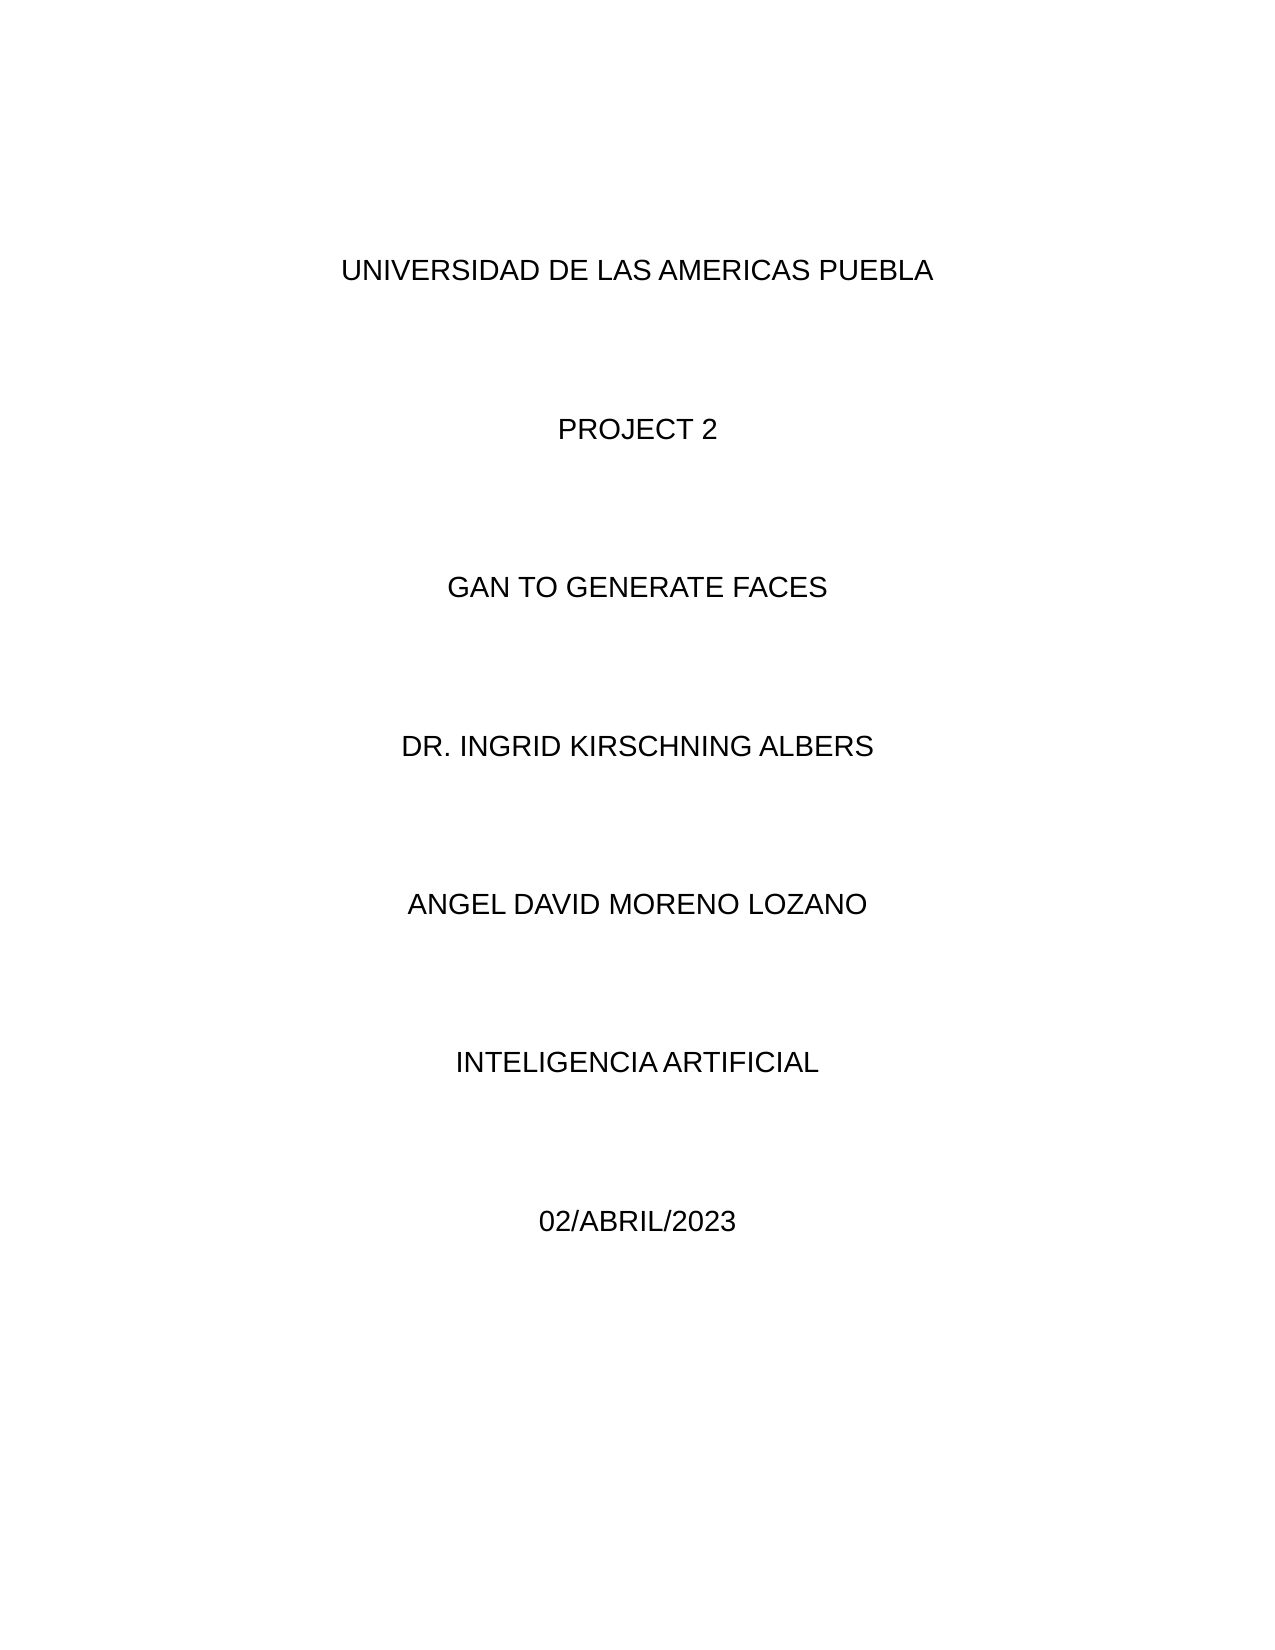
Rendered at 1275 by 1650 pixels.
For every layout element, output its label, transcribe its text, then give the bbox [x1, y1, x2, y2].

text 02/ABRIL/2023 [177, 1204, 1098, 1237]
text INTELIGENCIA ARTIFICIAL [177, 1045, 1098, 1079]
text ANGEL DAVID MORENO LOZANO [177, 887, 1098, 921]
text PROJECT 2 [177, 412, 1098, 445]
text GAN TO GENERATE FACES [177, 570, 1098, 604]
text DR. INGRID KIRSCHNING ALBERS [177, 728, 1098, 762]
text UNIVERSIDAD DE LAS AMERICAS PUEBLA [177, 253, 1098, 287]
